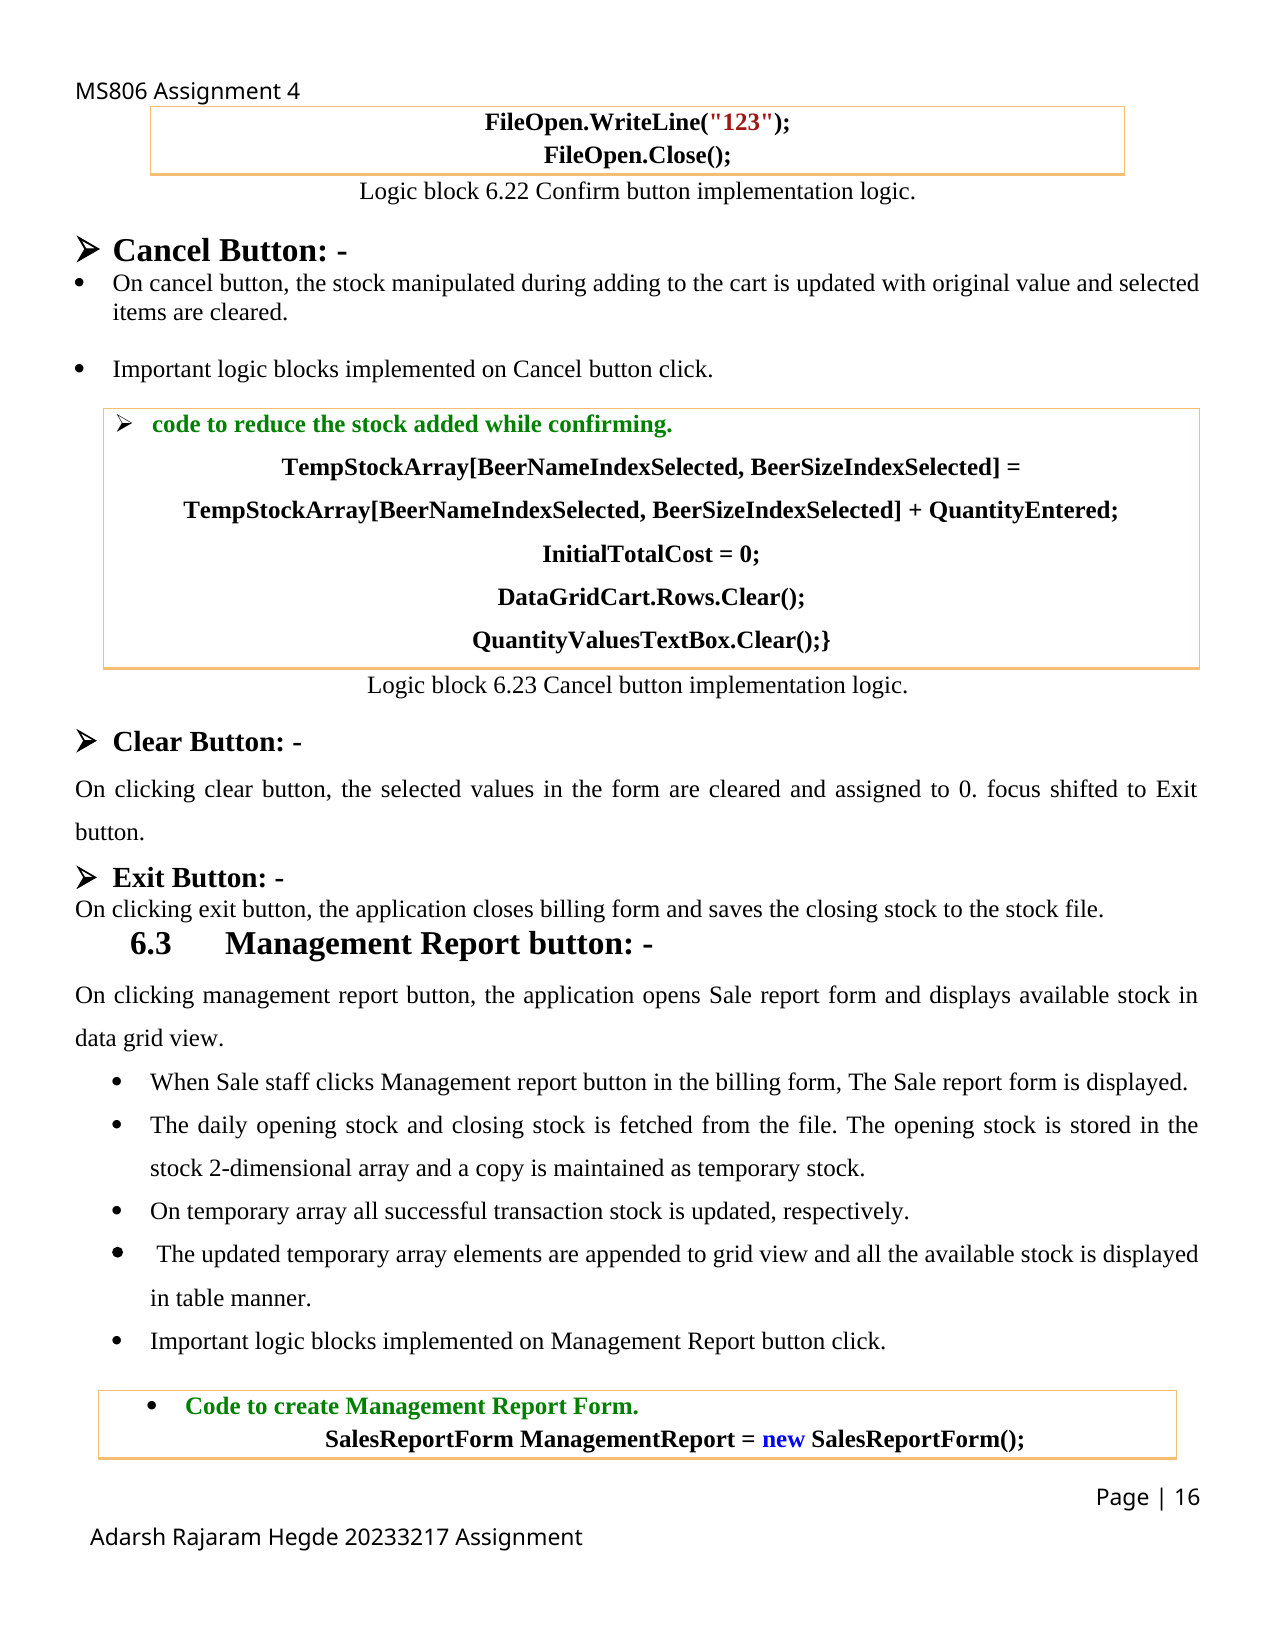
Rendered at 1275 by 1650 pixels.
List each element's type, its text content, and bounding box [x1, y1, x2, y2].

list When Sale staff clicks Management report button in the billing form, The Sale report form is displayed. [112, 1067, 1200, 1095]
list Cancel Button: - [75, 230, 1200, 268]
list Exit Button: - [75, 861, 1200, 894]
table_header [151, 107, 1124, 173]
table_header code to reduce the stock added while confirming. TempStockArray[BeerNameIndexSelected, BeerSizeIndexSelected] = TempStockArray[BeerNameIndexSelected, BeerSizeIndexSelected] + QuantityEntered; InitialTotalCost = 0; DataGridCart.Rows.Clear(); QuantityValuesTextBox.Clear();} [104, 409, 1199, 667]
text On clicking clear button, the selected values in the form are cleared and assigned to 0. focus shifted to Exit button. [75, 774, 1200, 846]
list On temporary array all successful transaction stock is updated, respectively. [112, 1196, 1200, 1225]
text On clicking exit button, the application closes billing form and saves the closing stock to the stock file. [75, 894, 1200, 923]
text Logic block 6.22 Confirm button implementation logic. [75, 176, 1200, 205]
list The daily opening stock and closing stock is fetched from the file. The opening stock is stored in the stock 2-dimensional array and a copy is maintained as temporary stock. [112, 1110, 1200, 1182]
list On cancel button, the stock manipulated during adding to the cart is updated with original value and selected items are cleared. [75, 268, 1200, 326]
list The updated temporary array elements are appended to grid view and all the available stock is displayed in table manner. [112, 1239, 1200, 1312]
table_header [99, 1391, 1176, 1457]
text Logic block 6.23 Cancel button implementation logic. [75, 670, 1200, 699]
list Important logic blocks implemented on Cancel button click. [75, 354, 1200, 383]
list Management Report button: - [130, 923, 1200, 961]
list Important logic blocks implemented on Management Report button click. [112, 1326, 1200, 1355]
list Clear Button: - [75, 724, 1200, 757]
text On clicking management report button, the application opens Sale report form and displays available stock in data grid view. [75, 980, 1200, 1052]
